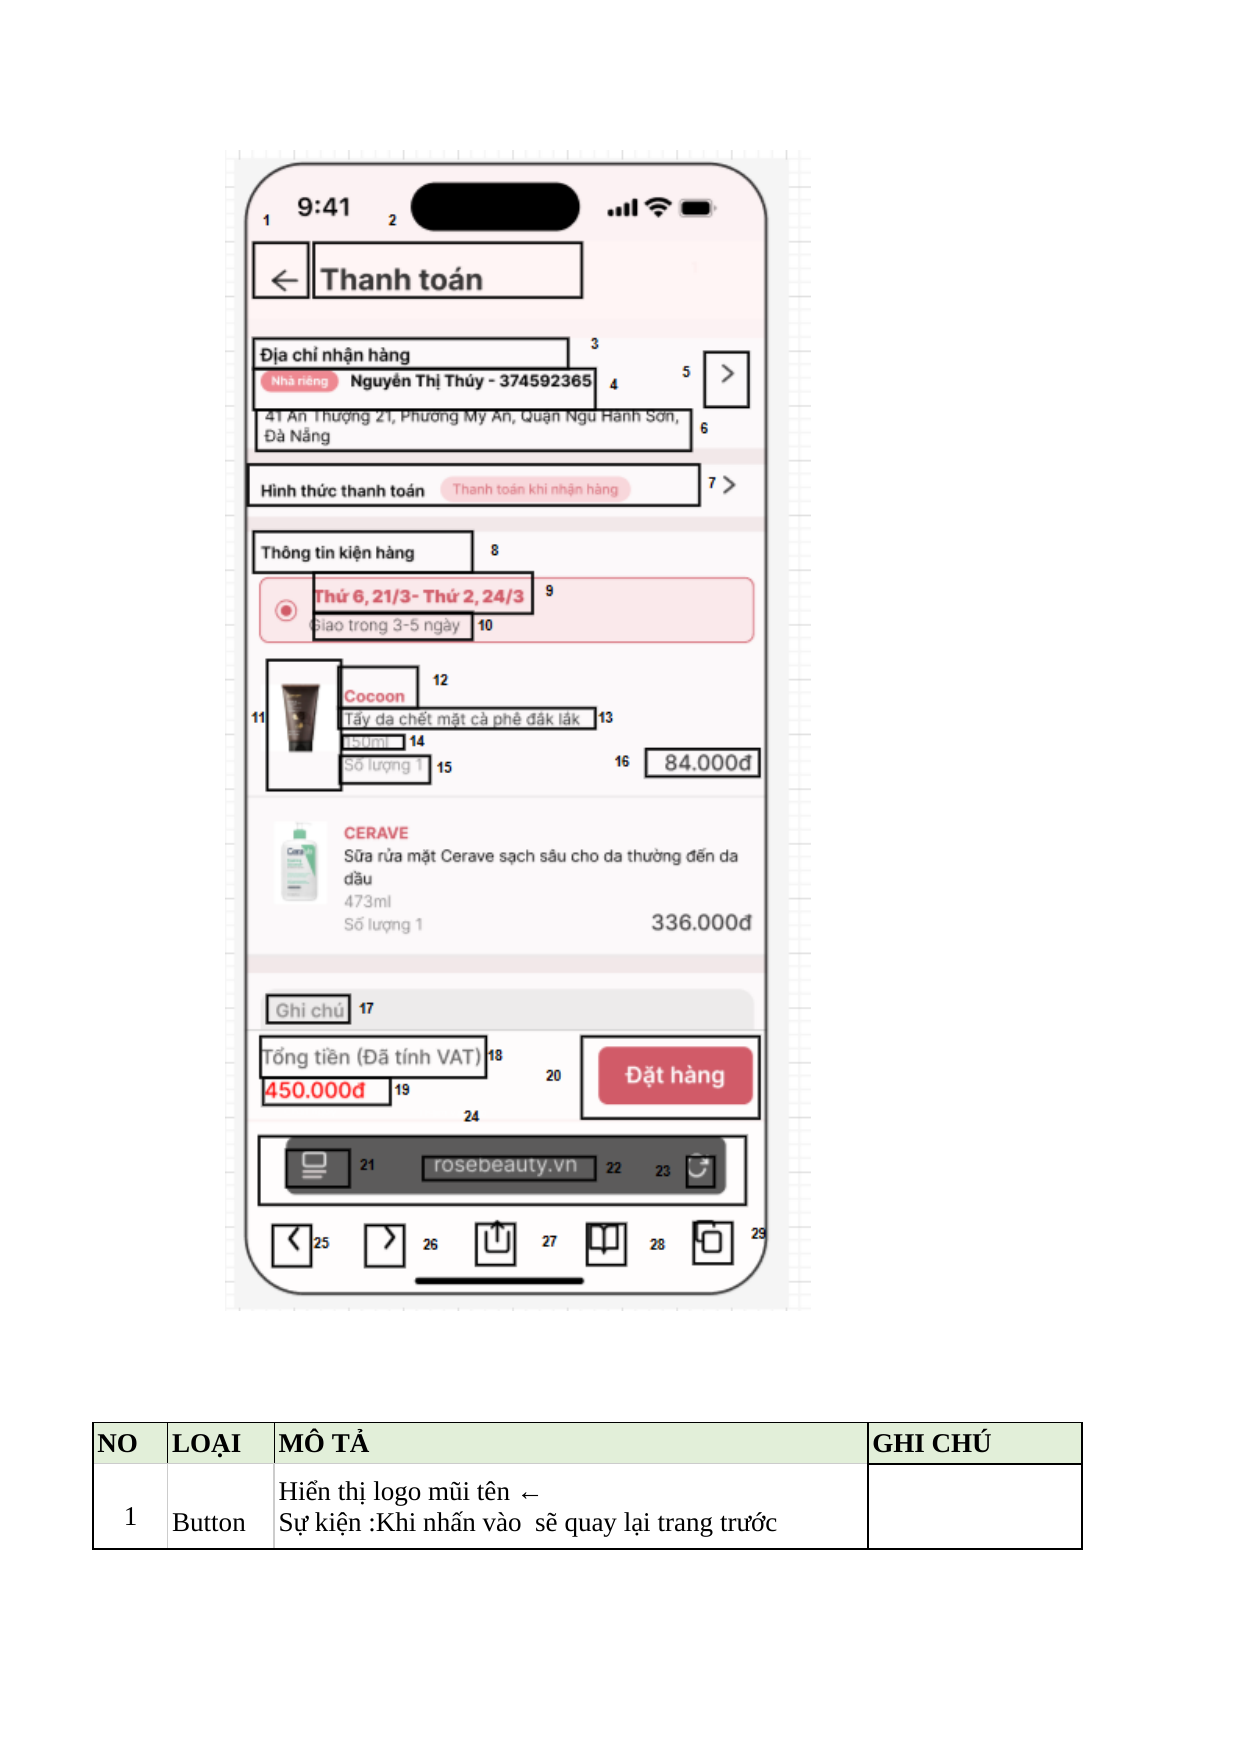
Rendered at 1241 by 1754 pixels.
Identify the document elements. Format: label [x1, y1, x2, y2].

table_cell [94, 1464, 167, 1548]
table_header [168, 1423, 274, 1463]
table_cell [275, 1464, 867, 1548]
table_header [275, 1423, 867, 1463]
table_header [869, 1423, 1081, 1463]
picture [225, 150, 811, 1311]
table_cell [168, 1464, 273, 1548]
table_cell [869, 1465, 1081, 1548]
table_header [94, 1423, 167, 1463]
